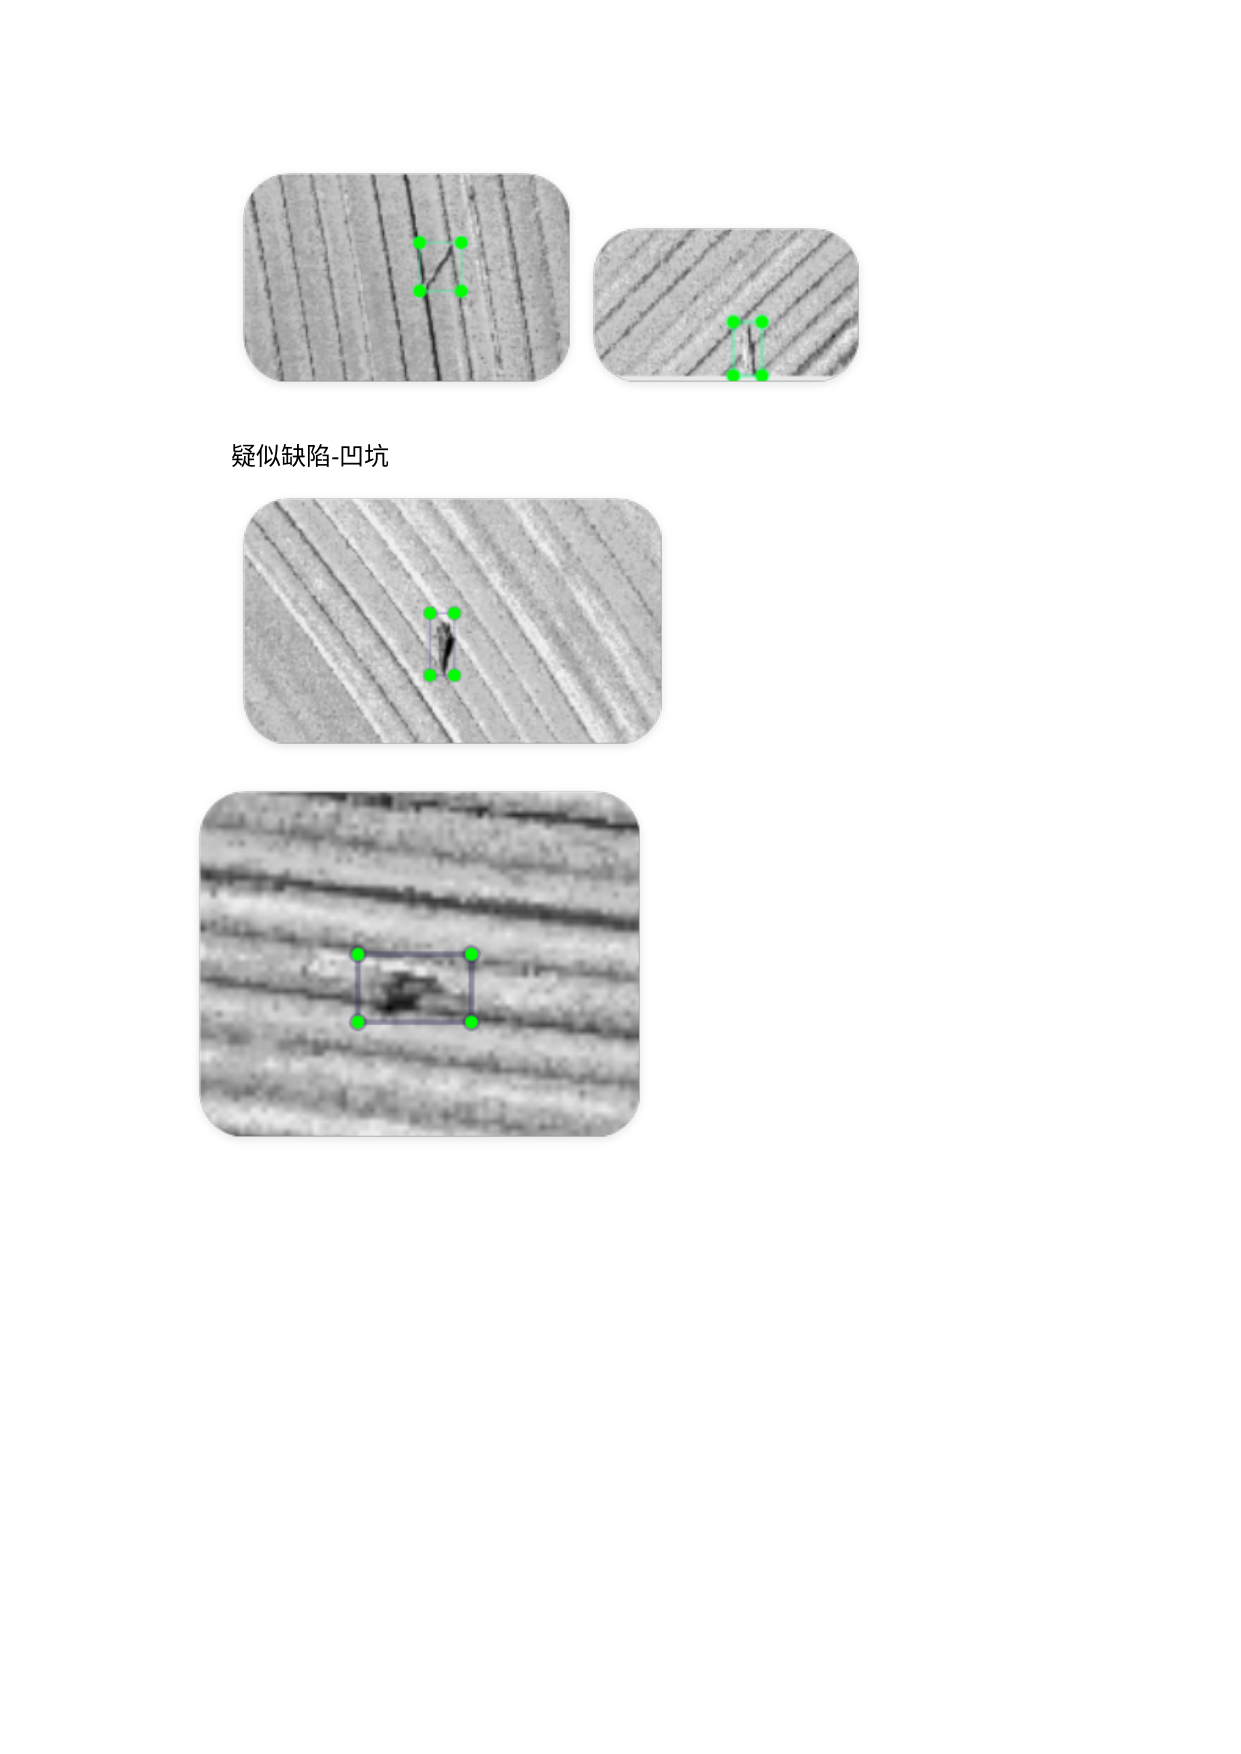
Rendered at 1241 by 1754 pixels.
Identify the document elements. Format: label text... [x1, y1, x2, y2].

picture [231, 162, 871, 394]
text 疑似缺陷-凹坑 [187, 422, 1053, 487]
picture [187, 779, 652, 1149]
picture [231, 487, 674, 756]
